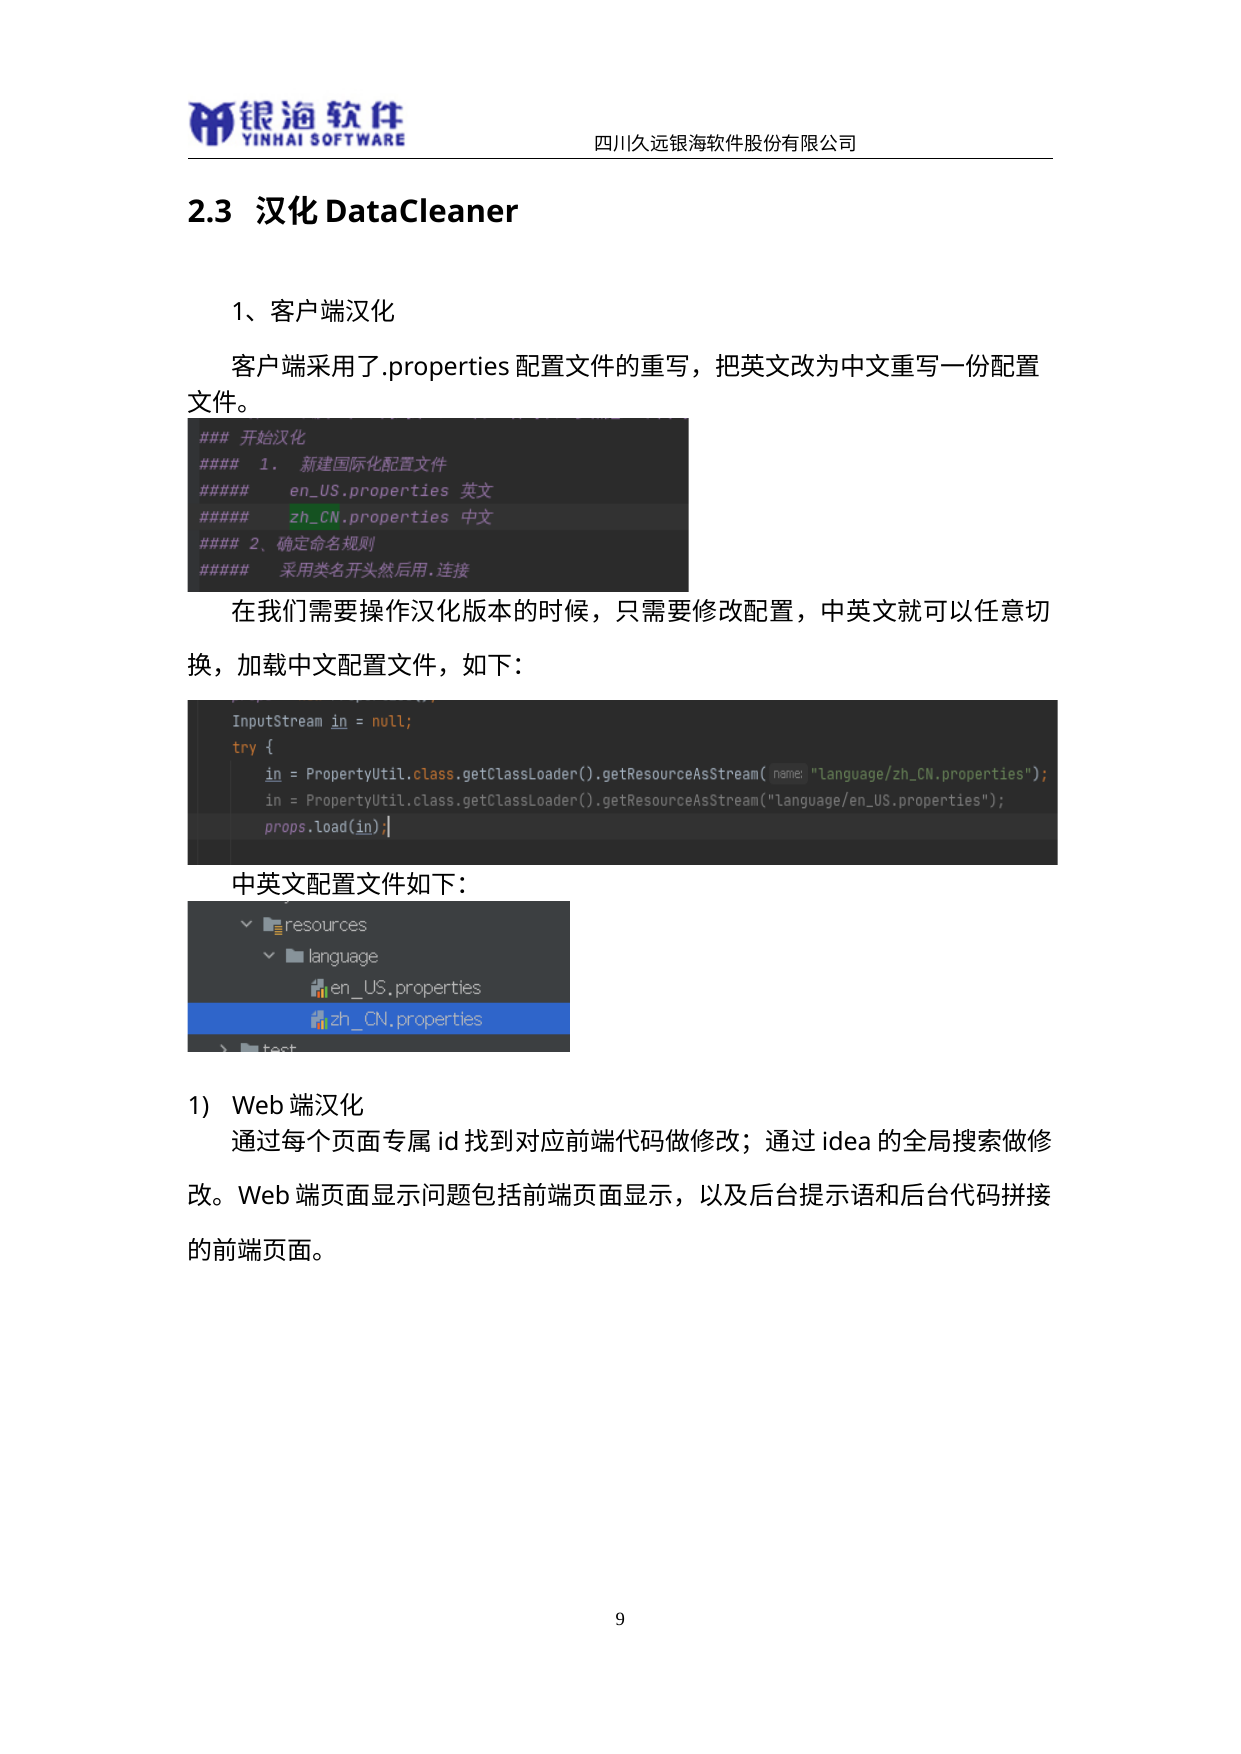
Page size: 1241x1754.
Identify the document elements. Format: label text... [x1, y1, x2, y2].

subtitle 汉化DataCleaner [187, 186, 1053, 232]
picture [187, 901, 570, 1052]
list Web端汉化 [187, 1085, 1053, 1121]
list 中英文配置文件如下： [187, 865, 1053, 901]
text 在我们需要操作汉化版本的时候，只需要修改配置，中英文就可以任意切换，加载中文配置文件，如下： [187, 591, 1053, 682]
list 客户端采用了.properties配置文件的重写，把英文改为中文重写一份配置文件。 [187, 346, 1053, 419]
picture [187, 88, 412, 150]
text 通过每个页面专属id找到对应前端代码做修改；通过idea的全局搜索做修改。Web端页面显示问题包括前端页面显示，以及后台提示语和后台代码拼接的前端页面。 [187, 1121, 1053, 1266]
text 1、客户端汉化 [187, 292, 1053, 328]
picture [187, 418, 689, 592]
picture [187, 700, 1058, 865]
